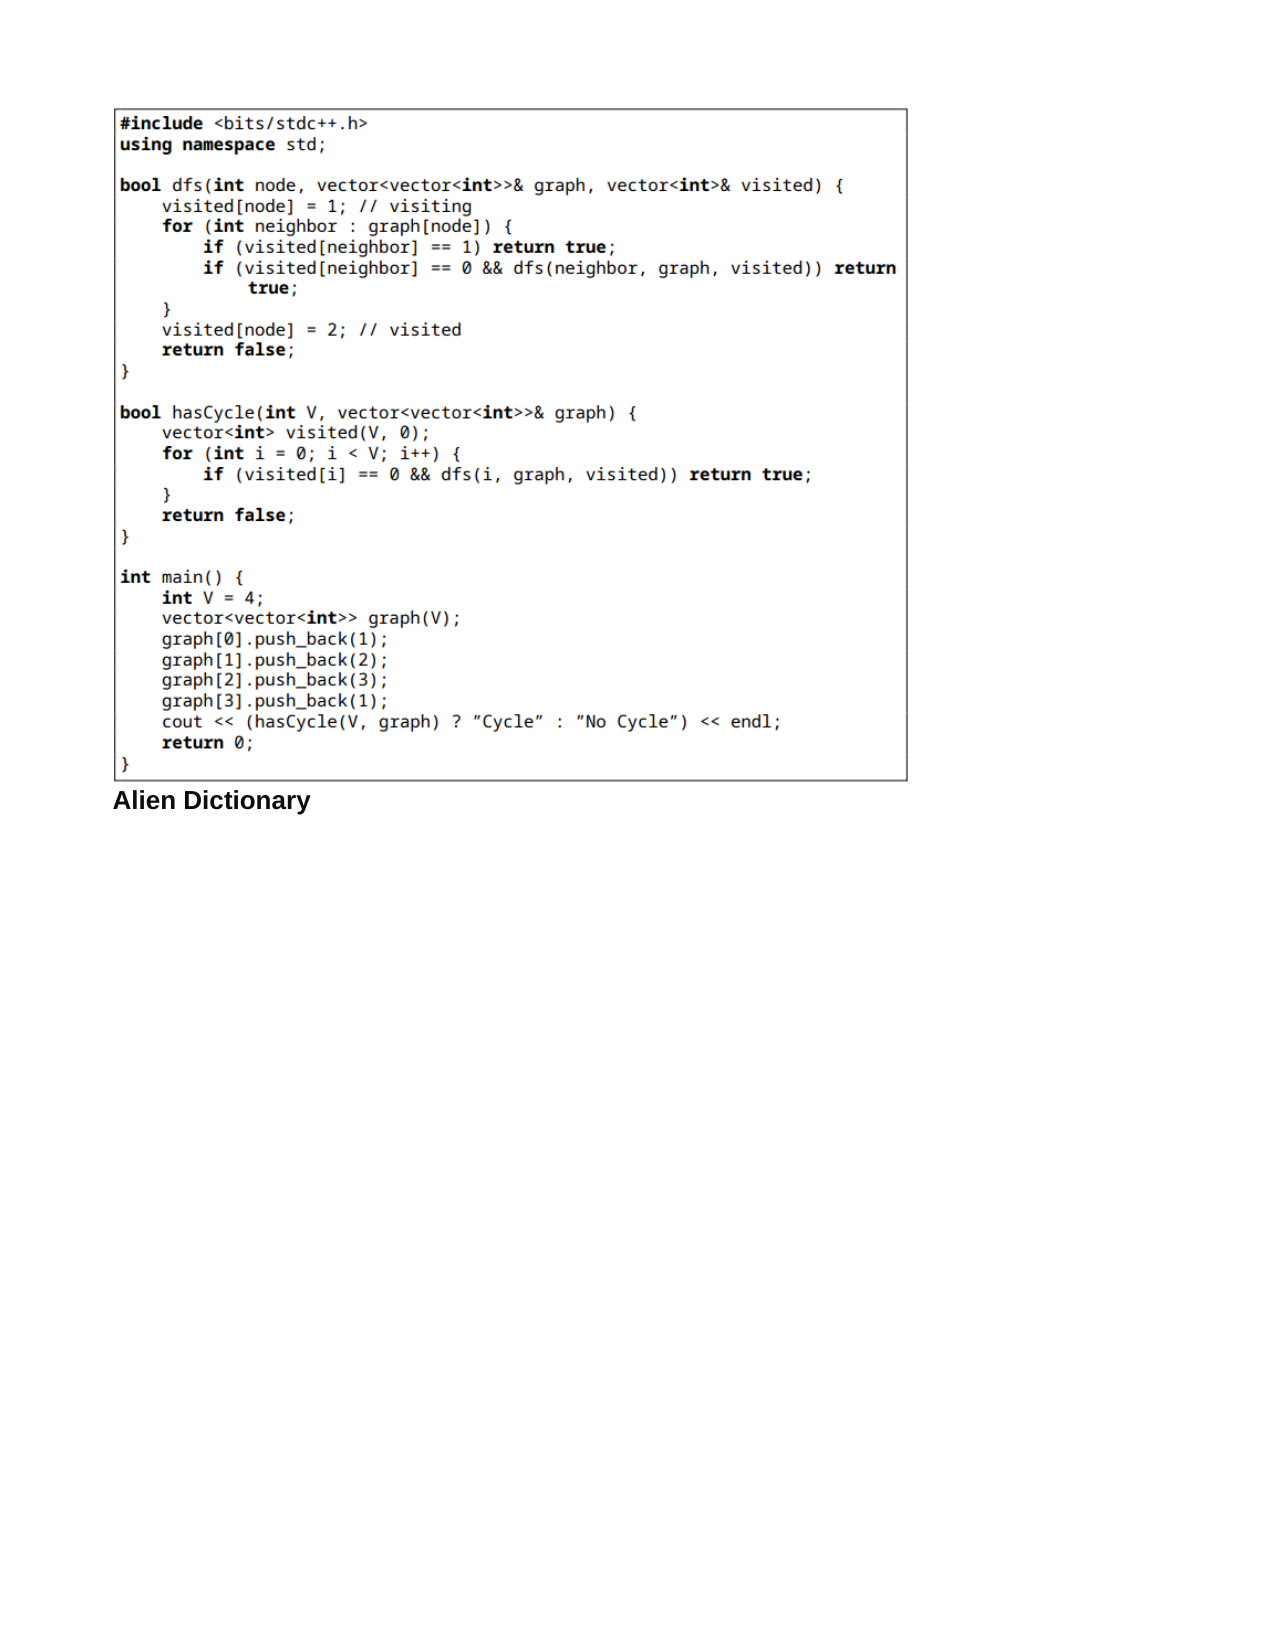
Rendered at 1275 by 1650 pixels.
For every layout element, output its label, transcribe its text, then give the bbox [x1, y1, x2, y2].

picture [112, 105, 911, 786]
text Alien Dictionary [112, 785, 1125, 815]
